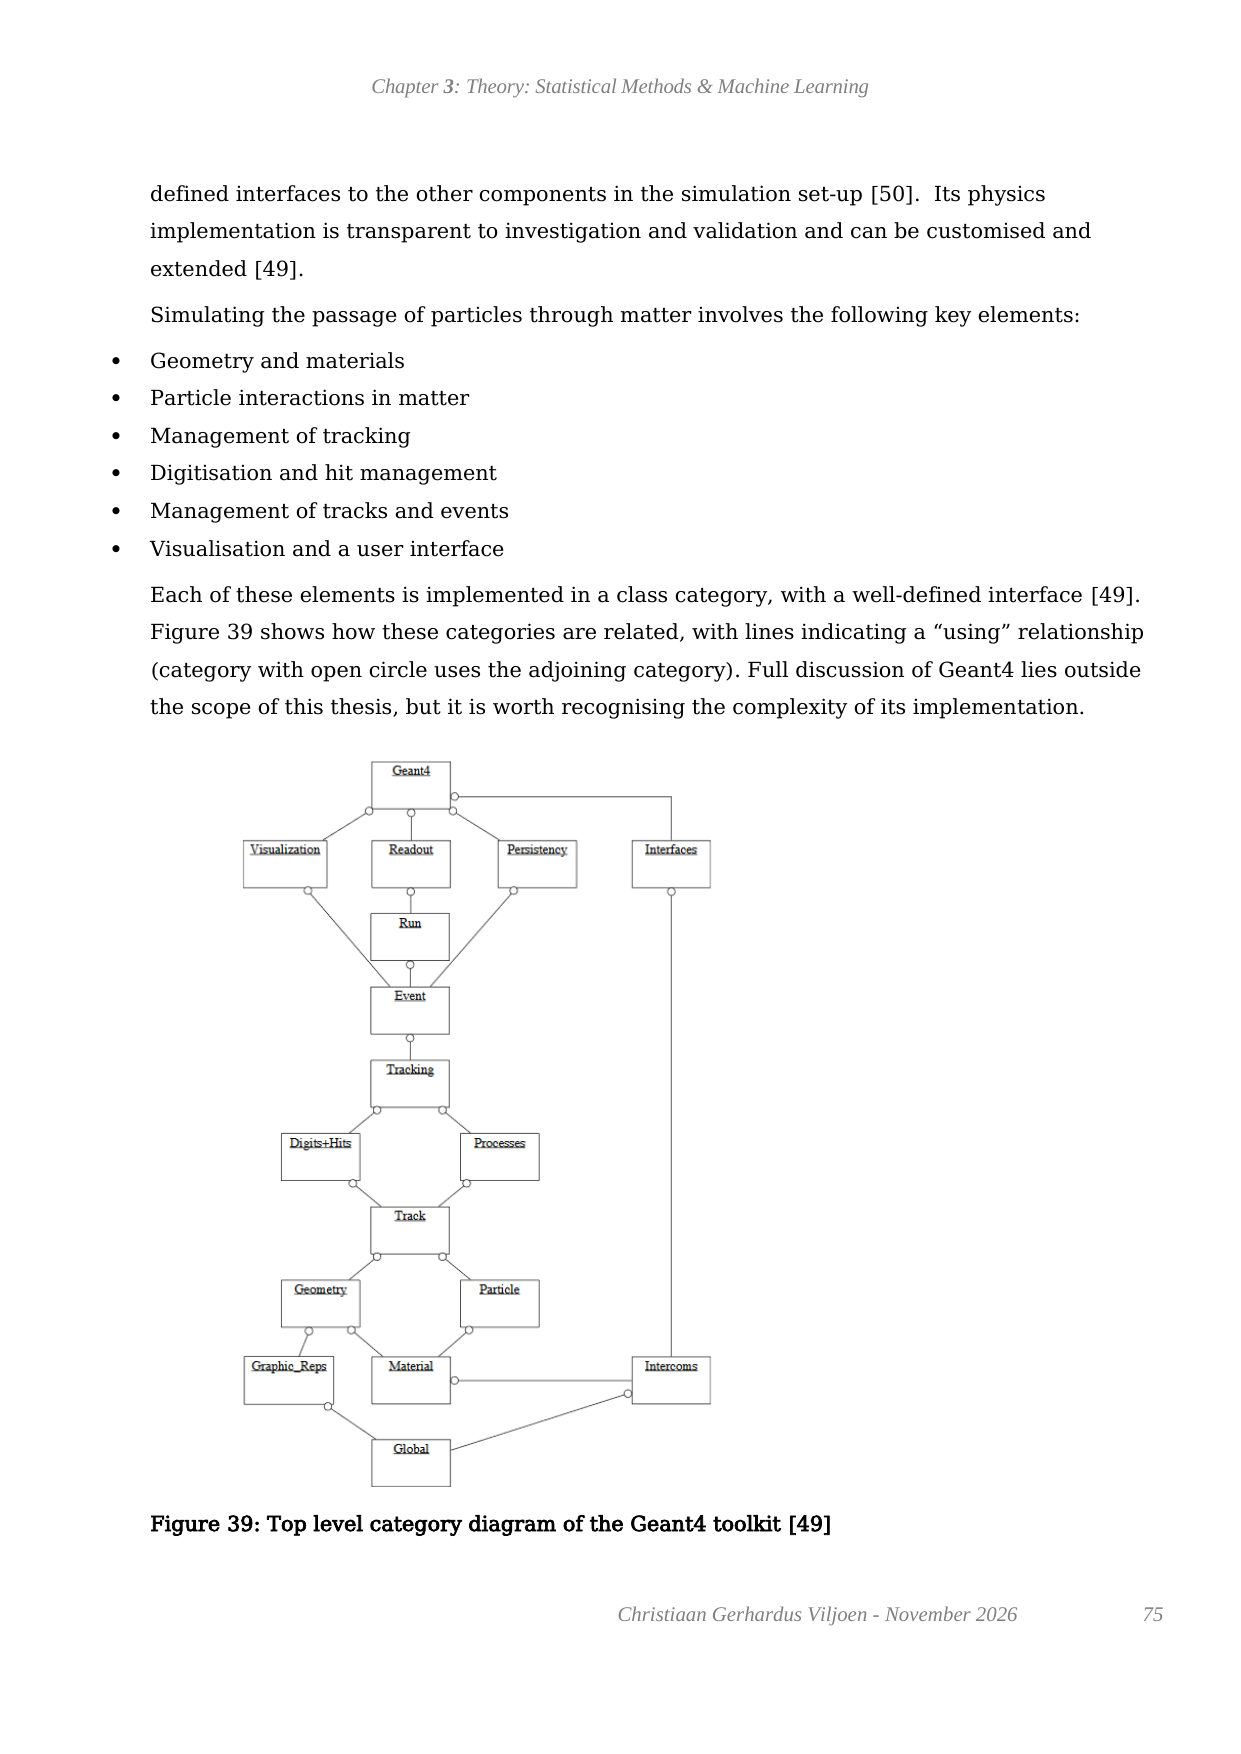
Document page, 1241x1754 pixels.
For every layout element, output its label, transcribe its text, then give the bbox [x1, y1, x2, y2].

list Particle interactions in matter [112, 385, 1165, 410]
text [150, 181, 1165, 281]
list Geometry and materials [112, 347, 1165, 372]
list Digitisation and hit management [112, 460, 1165, 485]
text Simulating the passage of particles through matter involves the following key elements: [150, 302, 1165, 327]
list Visualisation and a user interface [112, 535, 1165, 561]
text Each of these elements is implemented in a class category, with a well-defined interface . Figure 32 shows how these categories are related, with lines indicating a “using” relationship (category with open circle uses the adjoining category). Full discussion of Geant4 lies outside the scope of this thesis, but it is worth recognising the complexity of its implementation. [150, 581, 1165, 719]
text Figure 39: Top level category diagram of the Geant4 toolkit [150, 1510, 1165, 1535]
picture [150, 739, 768, 1490]
list Management of tracks and events [112, 498, 1165, 523]
list Management of tracking [112, 423, 1165, 448]
